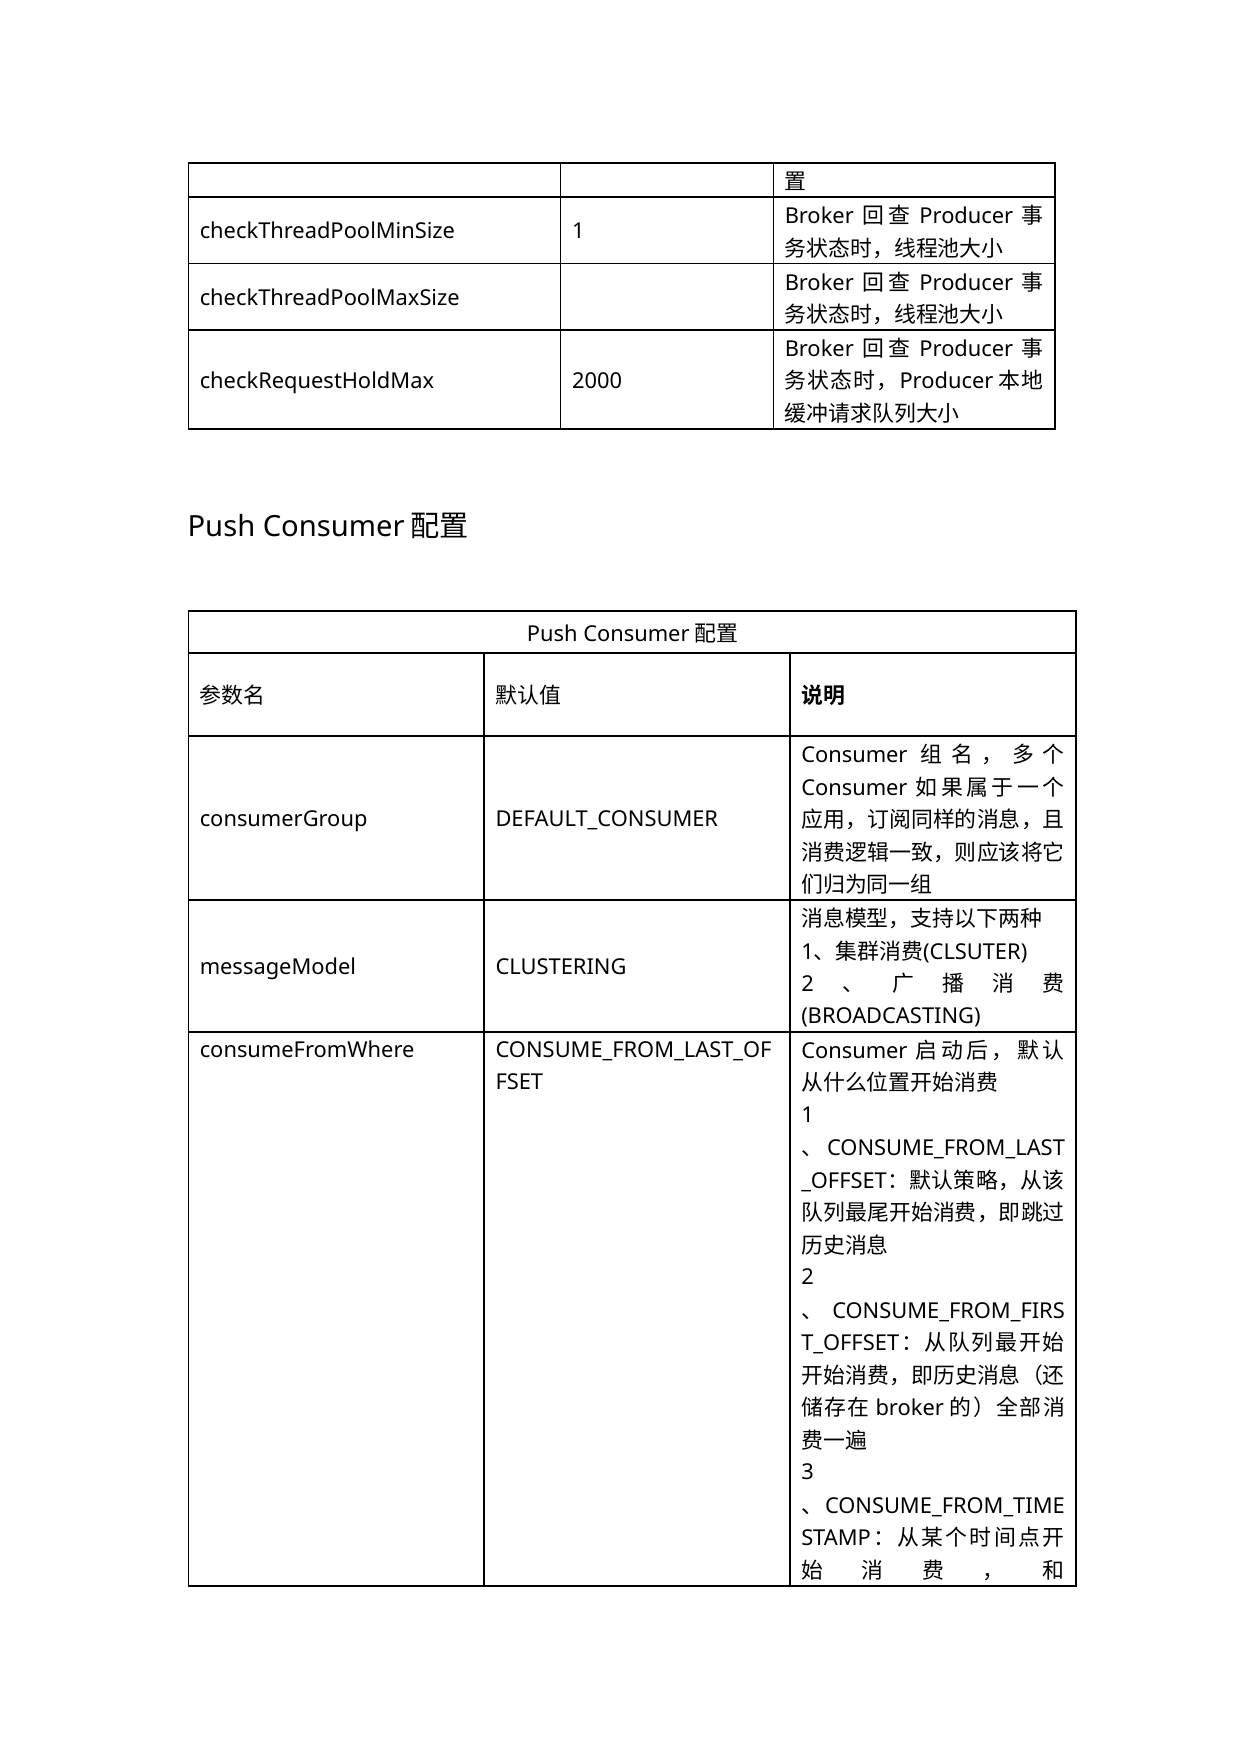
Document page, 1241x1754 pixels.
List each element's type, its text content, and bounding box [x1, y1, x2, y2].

table_cell Broker回查Producer事务状态时，线程池大小 [774, 198, 1054, 263]
table_cell checkThreadPoolMinSize [189, 198, 560, 263]
table_cell checkRequestHoldMax [189, 331, 560, 428]
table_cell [791, 1033, 1075, 1585]
table_cell DEFAULT_CONSUMER [485, 737, 789, 899]
table_cell checkThreadPoolMaxSize [189, 264, 560, 329]
subtitle Push Consumer配置 [187, 491, 1053, 556]
table_cell [561, 264, 773, 329]
table_cell messageModel [189, 901, 483, 1031]
table_cell 1 [561, 198, 773, 263]
table_cell 说明 [791, 654, 1075, 735]
table_cell Broker回查Producer事务状态时，Producer本地缓冲请求队列大小 [774, 331, 1054, 428]
table_cell consumerGroup [189, 737, 483, 899]
table_cell [561, 164, 773, 196]
table_cell 默认值 [485, 654, 789, 735]
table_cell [774, 164, 1054, 196]
table_cell Consumer组名，多个Consumer如果属于一个应用，订阅同样的消息，且消费逻辑一致，则应该将它们归为同一组 [791, 737, 1075, 899]
table_cell consumeFromWhere [189, 1033, 483, 1585]
table_cell 消息模型，支持以下两种 1、集群消费(CLSUTER) 2、广播消费(BROADCASTING) [791, 901, 1075, 1031]
table_header Push Consumer配置 [189, 612, 1075, 652]
table_cell 参数名 [189, 654, 483, 735]
table_cell CLUSTERING [485, 901, 789, 1031]
table_cell Broker回查Producer事务状态时，线程池大小 [774, 264, 1054, 329]
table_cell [485, 1033, 789, 1585]
table_cell 2000 [561, 331, 773, 428]
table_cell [189, 164, 560, 196]
